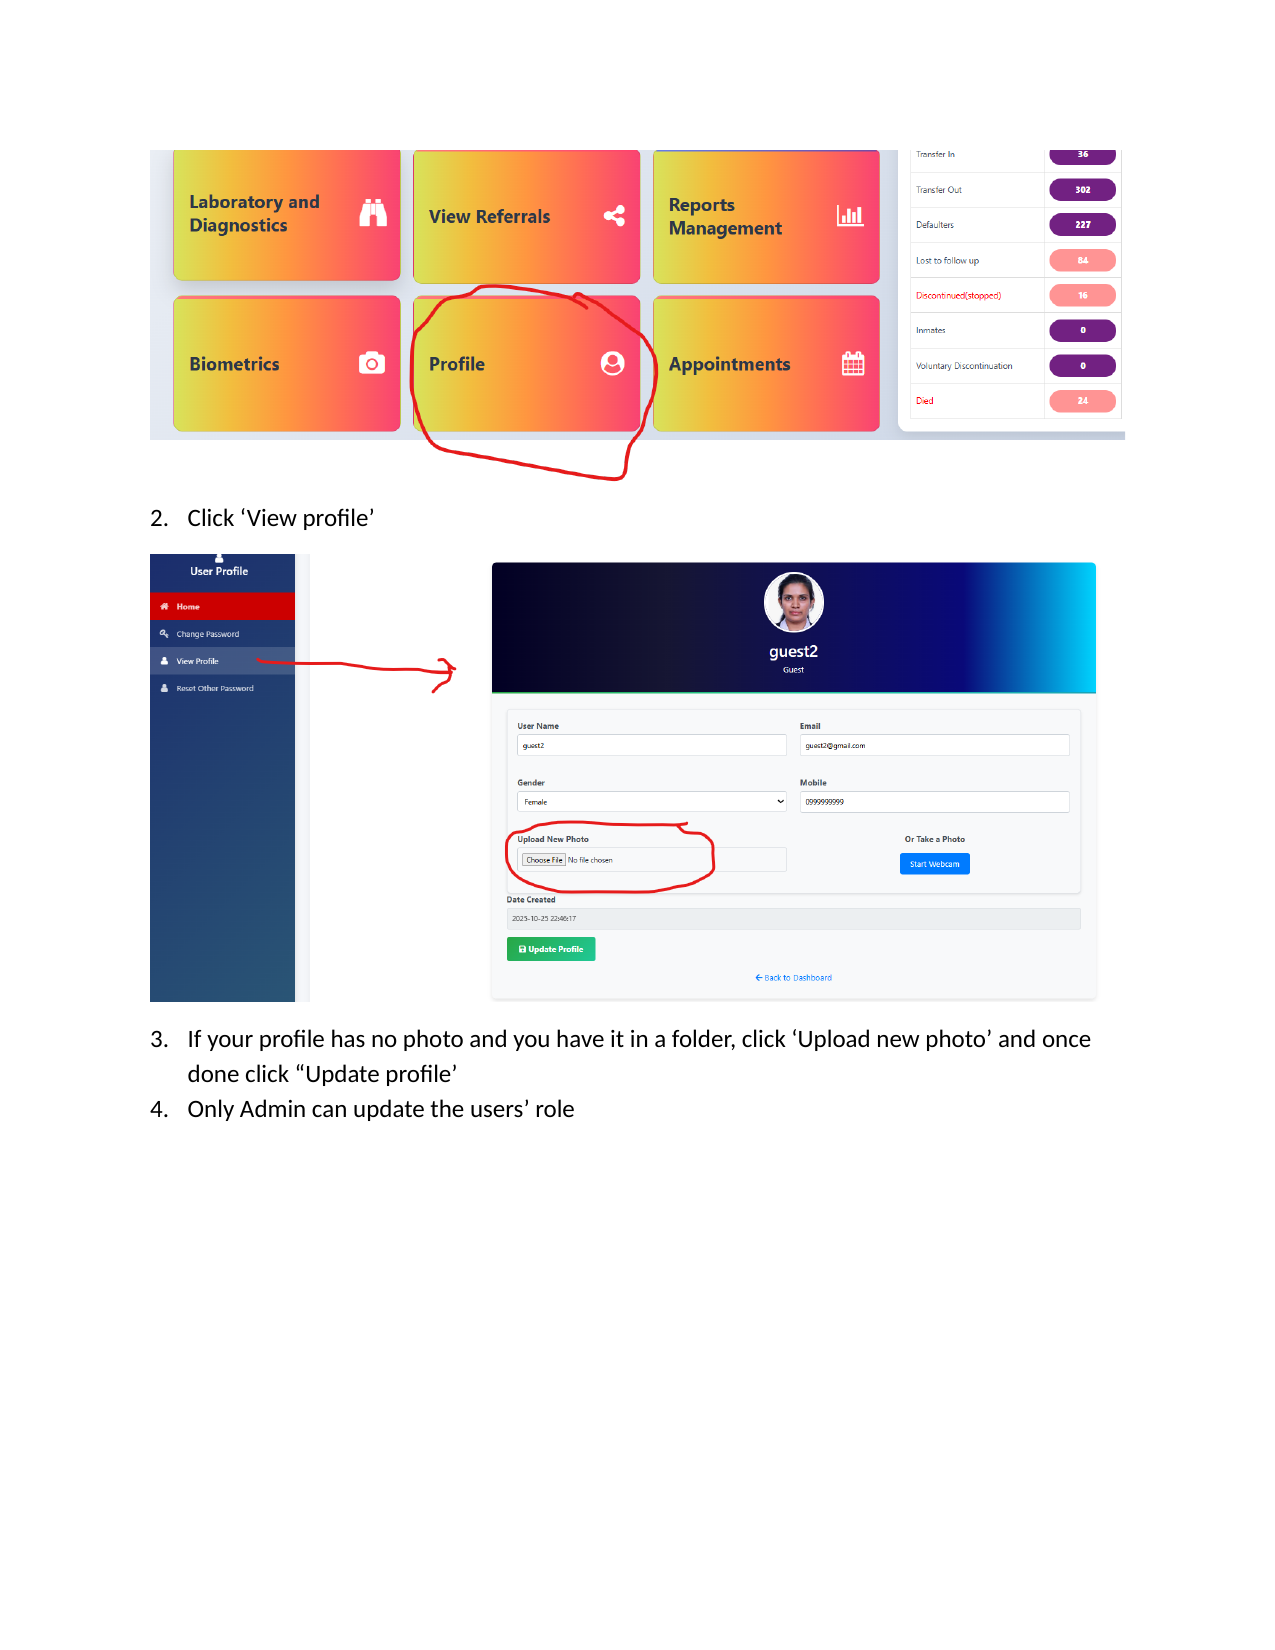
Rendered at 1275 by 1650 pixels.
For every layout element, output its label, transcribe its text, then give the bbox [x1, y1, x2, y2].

picture [150, 554, 1125, 1002]
list If your profile has no photo and you have it in a folder, click ‘Upload new photo’ and once done click “Update profile’ [150, 1023, 1125, 1089]
list Only Admin can update the users’ role [150, 1093, 1125, 1124]
picture [150, 150, 1125, 482]
list Click ‘View profile’ [150, 502, 1125, 533]
